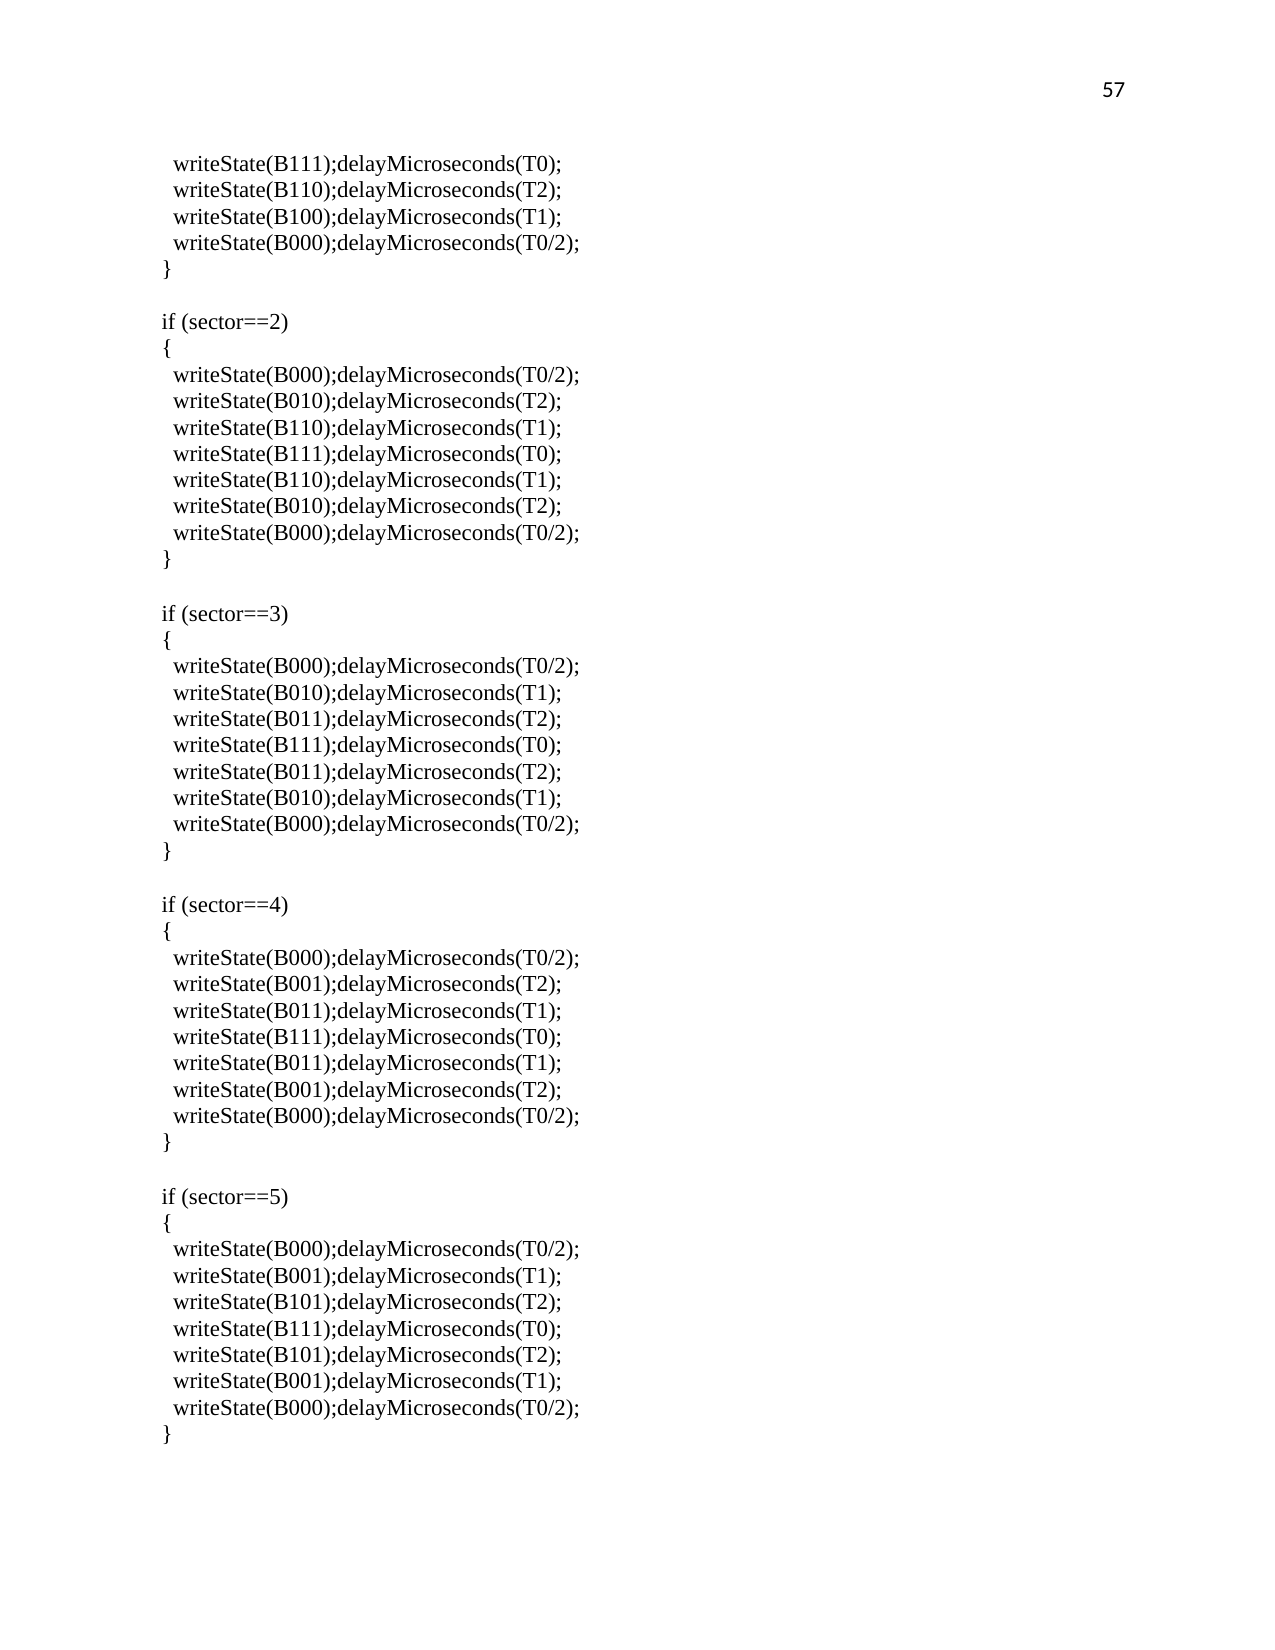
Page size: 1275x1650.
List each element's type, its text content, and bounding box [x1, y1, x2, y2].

text writeState(B111);delayMicroseconds(T0); [150, 1314, 1125, 1341]
text writeState(B001);delayMicroseconds(T2); [150, 1076, 1125, 1102]
text writeState(B010);delayMicroseconds(T1); [150, 784, 1125, 811]
text writeState(B101);delayMicroseconds(T2); [150, 1288, 1125, 1314]
text writeState(B001);delayMicroseconds(T2); [150, 970, 1125, 997]
text writeState(B010);delayMicroseconds(T2); [150, 493, 1125, 519]
text { [150, 626, 1125, 652]
text writeState(B000);delayMicroseconds(T0/2); [150, 944, 1125, 970]
text if (sector==5) [150, 1183, 1125, 1209]
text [150, 229, 1125, 255]
text writeState(B110);delayMicroseconds(T2); [150, 176, 1125, 203]
text { [150, 1209, 1125, 1236]
text writeState(B011);delayMicroseconds(T2); [150, 758, 1125, 784]
text } [150, 837, 1125, 863]
text } [150, 1128, 1125, 1155]
text writeState(B011);delayMicroseconds(T1); [150, 997, 1125, 1023]
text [150, 1394, 1125, 1420]
text writeState(B000);delayMicroseconds(T0/2); [150, 652, 1125, 679]
text } [150, 545, 1125, 572]
text writeState(B110);delayMicroseconds(T1); [150, 466, 1125, 493]
text } [150, 1420, 1125, 1446]
text writeState(B010);delayMicroseconds(T2); [150, 387, 1125, 413]
text writeState(B000);delayMicroseconds(T0/2); [150, 1102, 1125, 1128]
text if (sector==3) [150, 600, 1125, 626]
text } [150, 255, 1125, 282]
text writeState(B000);delayMicroseconds(T0/2); [150, 811, 1125, 837]
text writeState(B111);delayMicroseconds(T0); [150, 1023, 1125, 1049]
text writeState(B000);delayMicroseconds(T0/2); [150, 361, 1125, 387]
text writeState(B111);delayMicroseconds(T0); [150, 440, 1125, 466]
text writeState(B011);delayMicroseconds(T2); [150, 705, 1125, 731]
text if (sector==2) [150, 308, 1125, 334]
text writeState(B110);delayMicroseconds(T1); [150, 413, 1125, 440]
text writeState(B101);delayMicroseconds(T2); [150, 1341, 1125, 1367]
text writeState(B111);delayMicroseconds(T0); [150, 150, 1125, 176]
text writeState(B001);delayMicroseconds(T1); [150, 1262, 1125, 1288]
text writeState(B111);delayMicroseconds(T0); [150, 731, 1125, 758]
text if (sector==4) [150, 891, 1125, 918]
text writeState(B000);delayMicroseconds(T0/2); [150, 1236, 1125, 1262]
text { [150, 918, 1125, 944]
text writeState(B100);delayMicroseconds(T1); [150, 203, 1125, 229]
text writeState(B001);delayMicroseconds(T1); [150, 1367, 1125, 1394]
text writeState(B010);delayMicroseconds(T1); [150, 679, 1125, 705]
text { [150, 334, 1125, 361]
text writeState(B011);delayMicroseconds(T1); [150, 1049, 1125, 1076]
text writeState(B000);delayMicroseconds(T0/2); [150, 519, 1125, 545]
